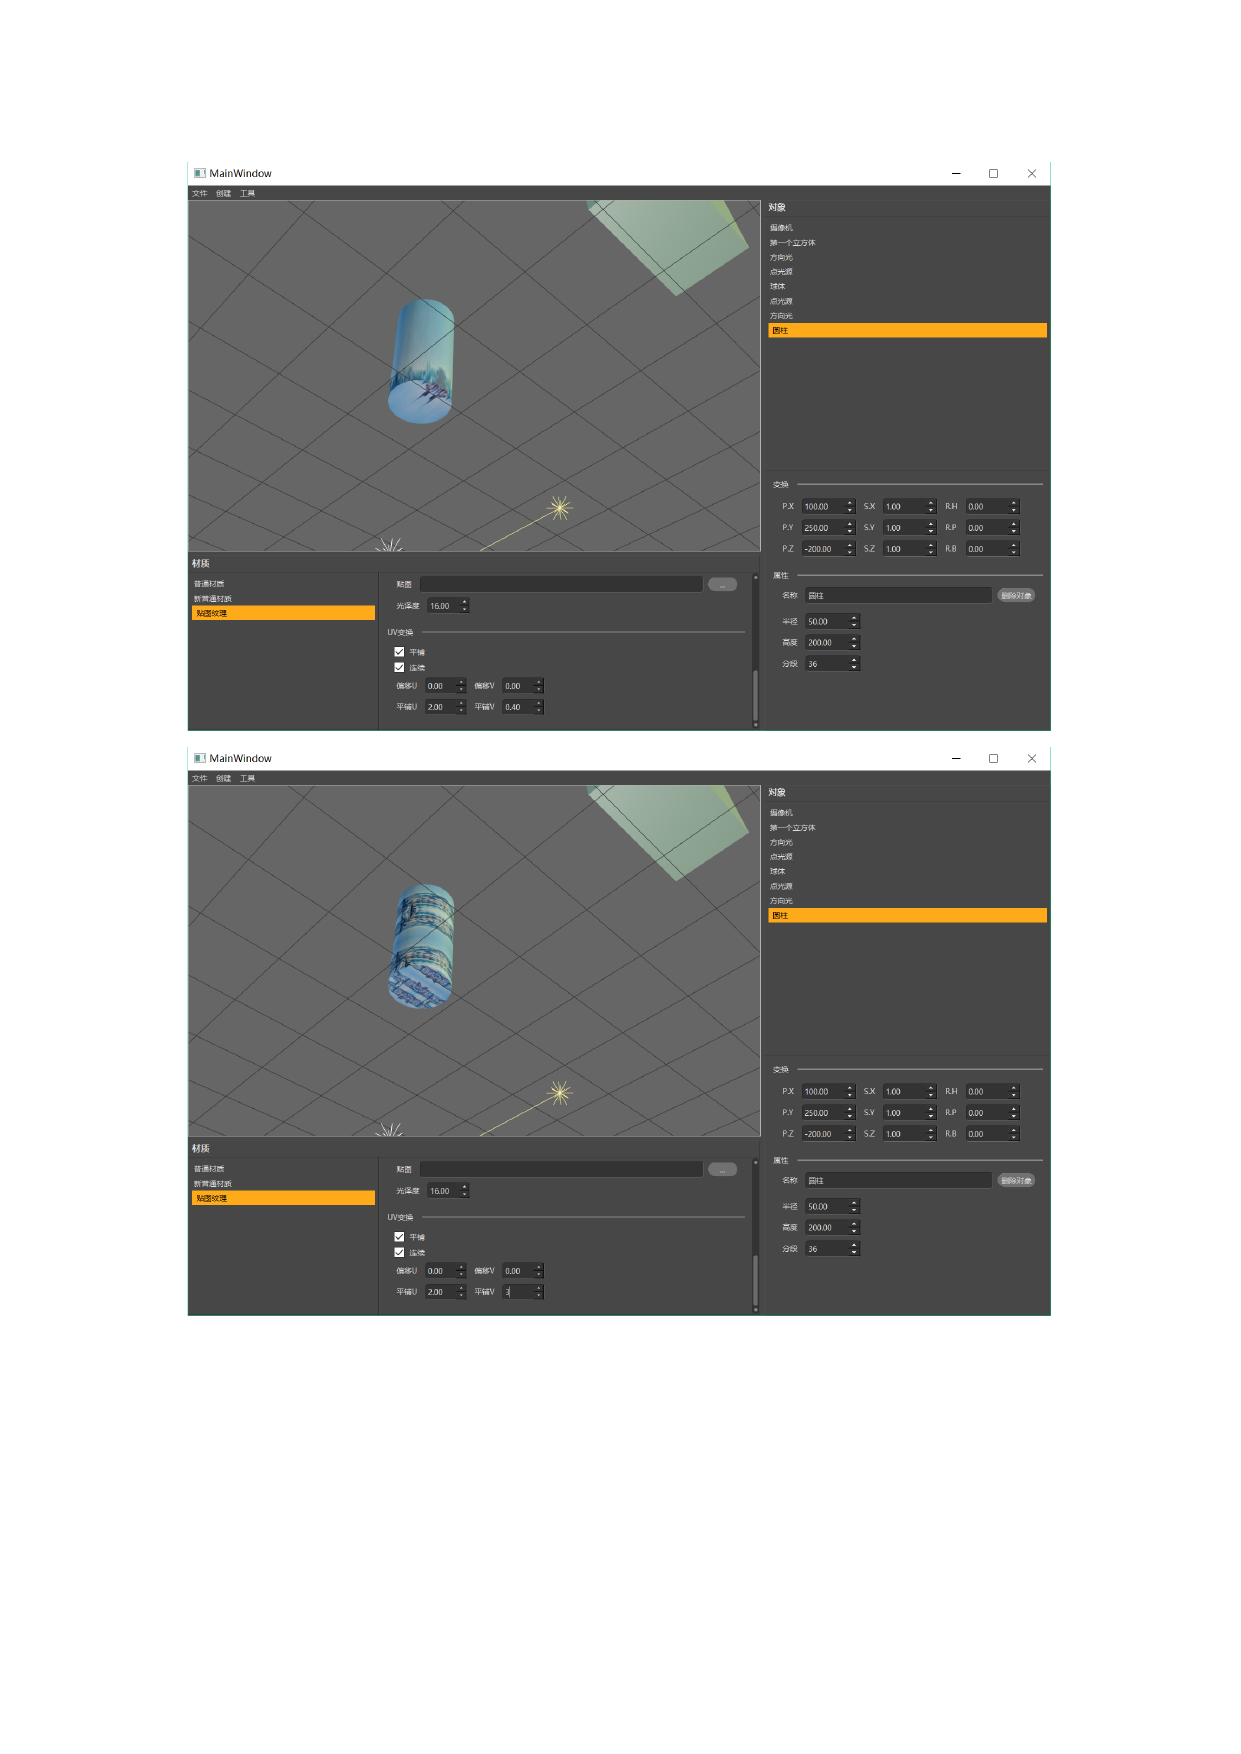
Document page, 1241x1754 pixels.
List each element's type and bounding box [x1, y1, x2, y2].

picture [187, 747, 1051, 1316]
picture [187, 162, 1051, 731]
